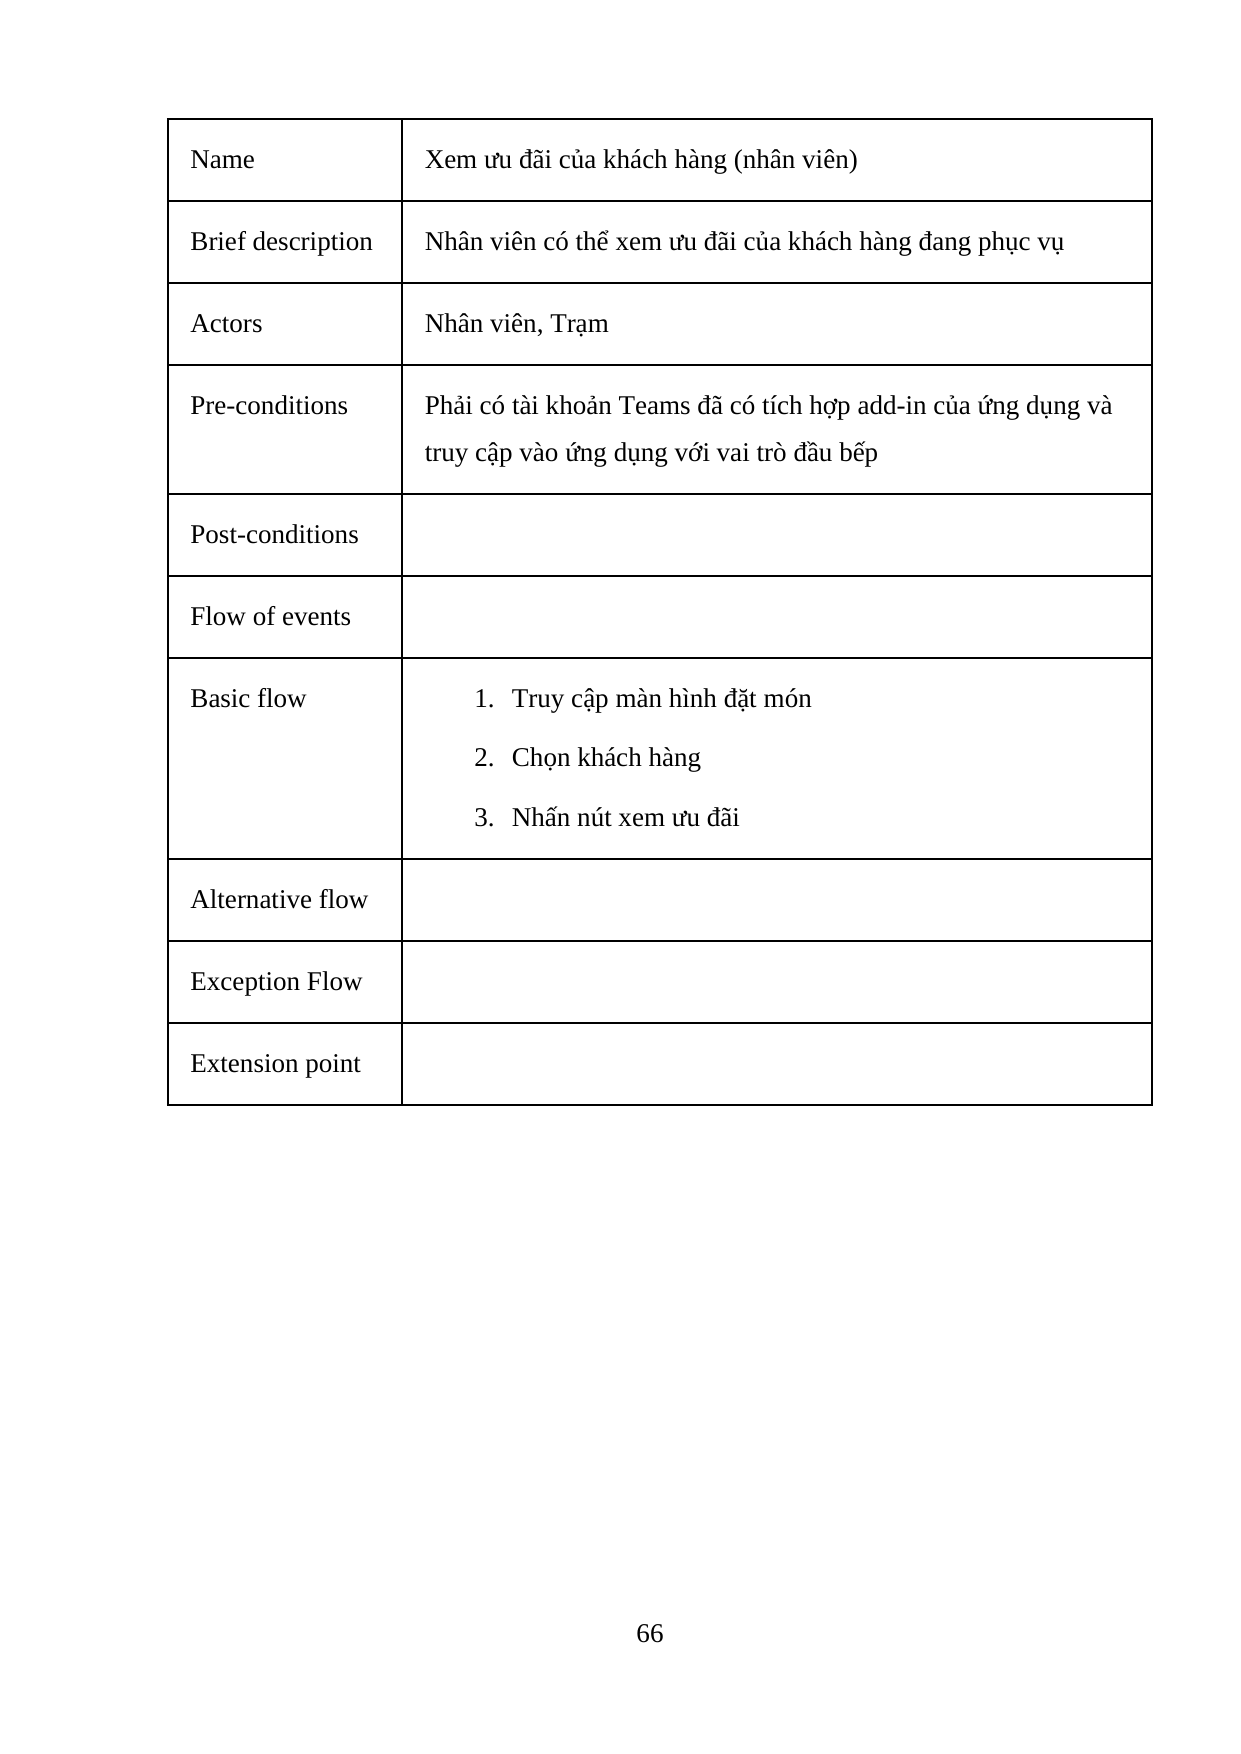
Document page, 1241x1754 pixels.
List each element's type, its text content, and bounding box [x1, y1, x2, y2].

table_cell Actors [169, 284, 401, 364]
table_cell Alternative flow [169, 860, 401, 940]
table_cell Nhân viên, Trạm [403, 284, 1151, 364]
table_header Name [169, 120, 401, 200]
table_cell Extension point [169, 1024, 401, 1104]
table_cell Brief description [169, 202, 401, 282]
table_cell [403, 860, 1151, 940]
table_cell Nhân viên có thể xem ưu đãi của khách hàng đang phục vụ [403, 202, 1151, 282]
table_header Xem ưu đãi của khách hàng (nhân viên) [403, 120, 1151, 200]
table_cell Phải có tài khoản Teams đã có tích hợp add-in của ứng dụng và truy cập vào ứng dụng với vai trò đầu bếp [403, 366, 1151, 493]
table_cell [403, 1024, 1151, 1104]
table_cell [403, 495, 1151, 575]
table_cell Pre-conditions [169, 366, 401, 493]
table_cell [403, 577, 1151, 657]
table_cell Flow of events [169, 577, 401, 657]
table_cell Truy cập màn hình đặt món Chọn khách hàng Nhấn nút xem ưu đãi [403, 659, 1151, 858]
table_cell Basic flow [169, 659, 401, 858]
table_cell [403, 942, 1151, 1022]
table_cell Exception Flow [169, 942, 401, 1022]
table_cell Post-conditions [169, 495, 401, 575]
